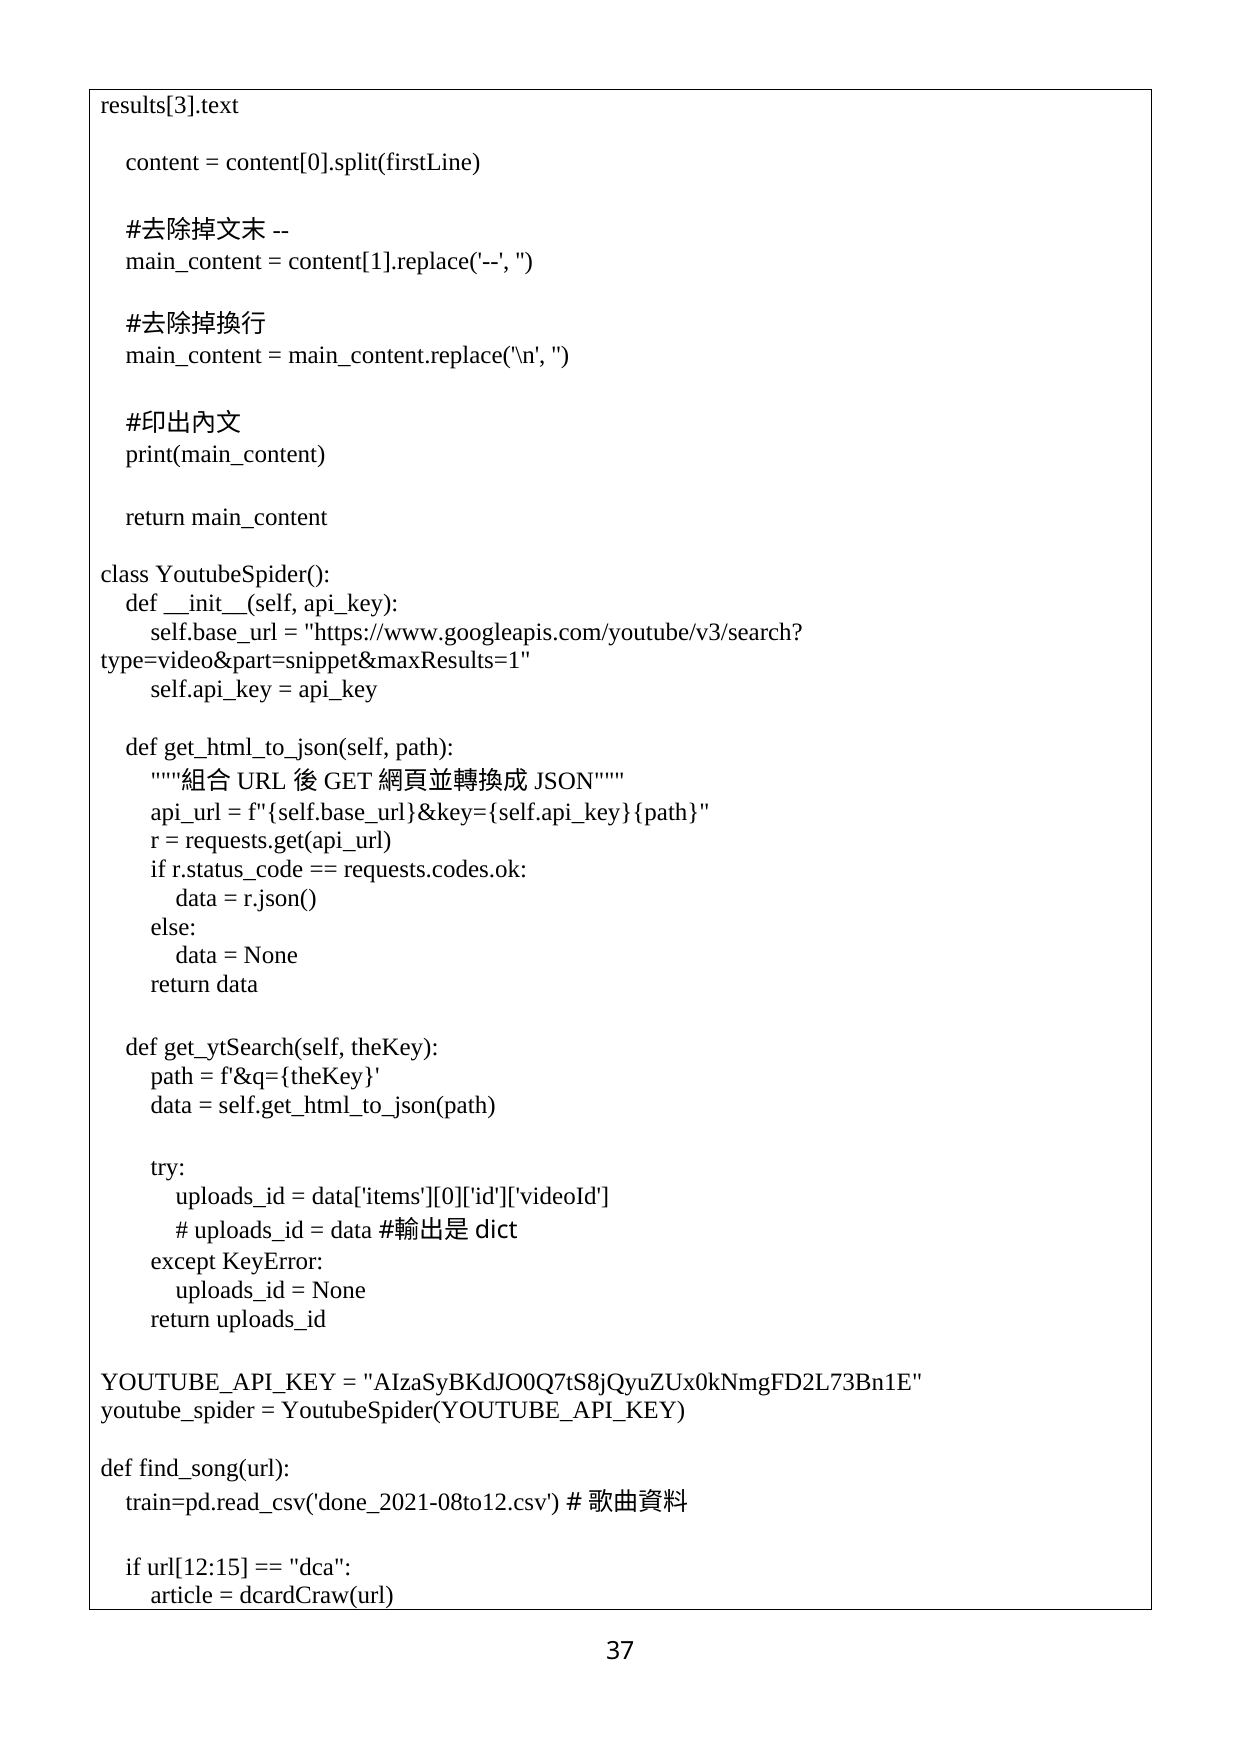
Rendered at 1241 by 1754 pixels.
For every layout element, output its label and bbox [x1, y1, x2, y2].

table_cell [90, 90, 1151, 1609]
